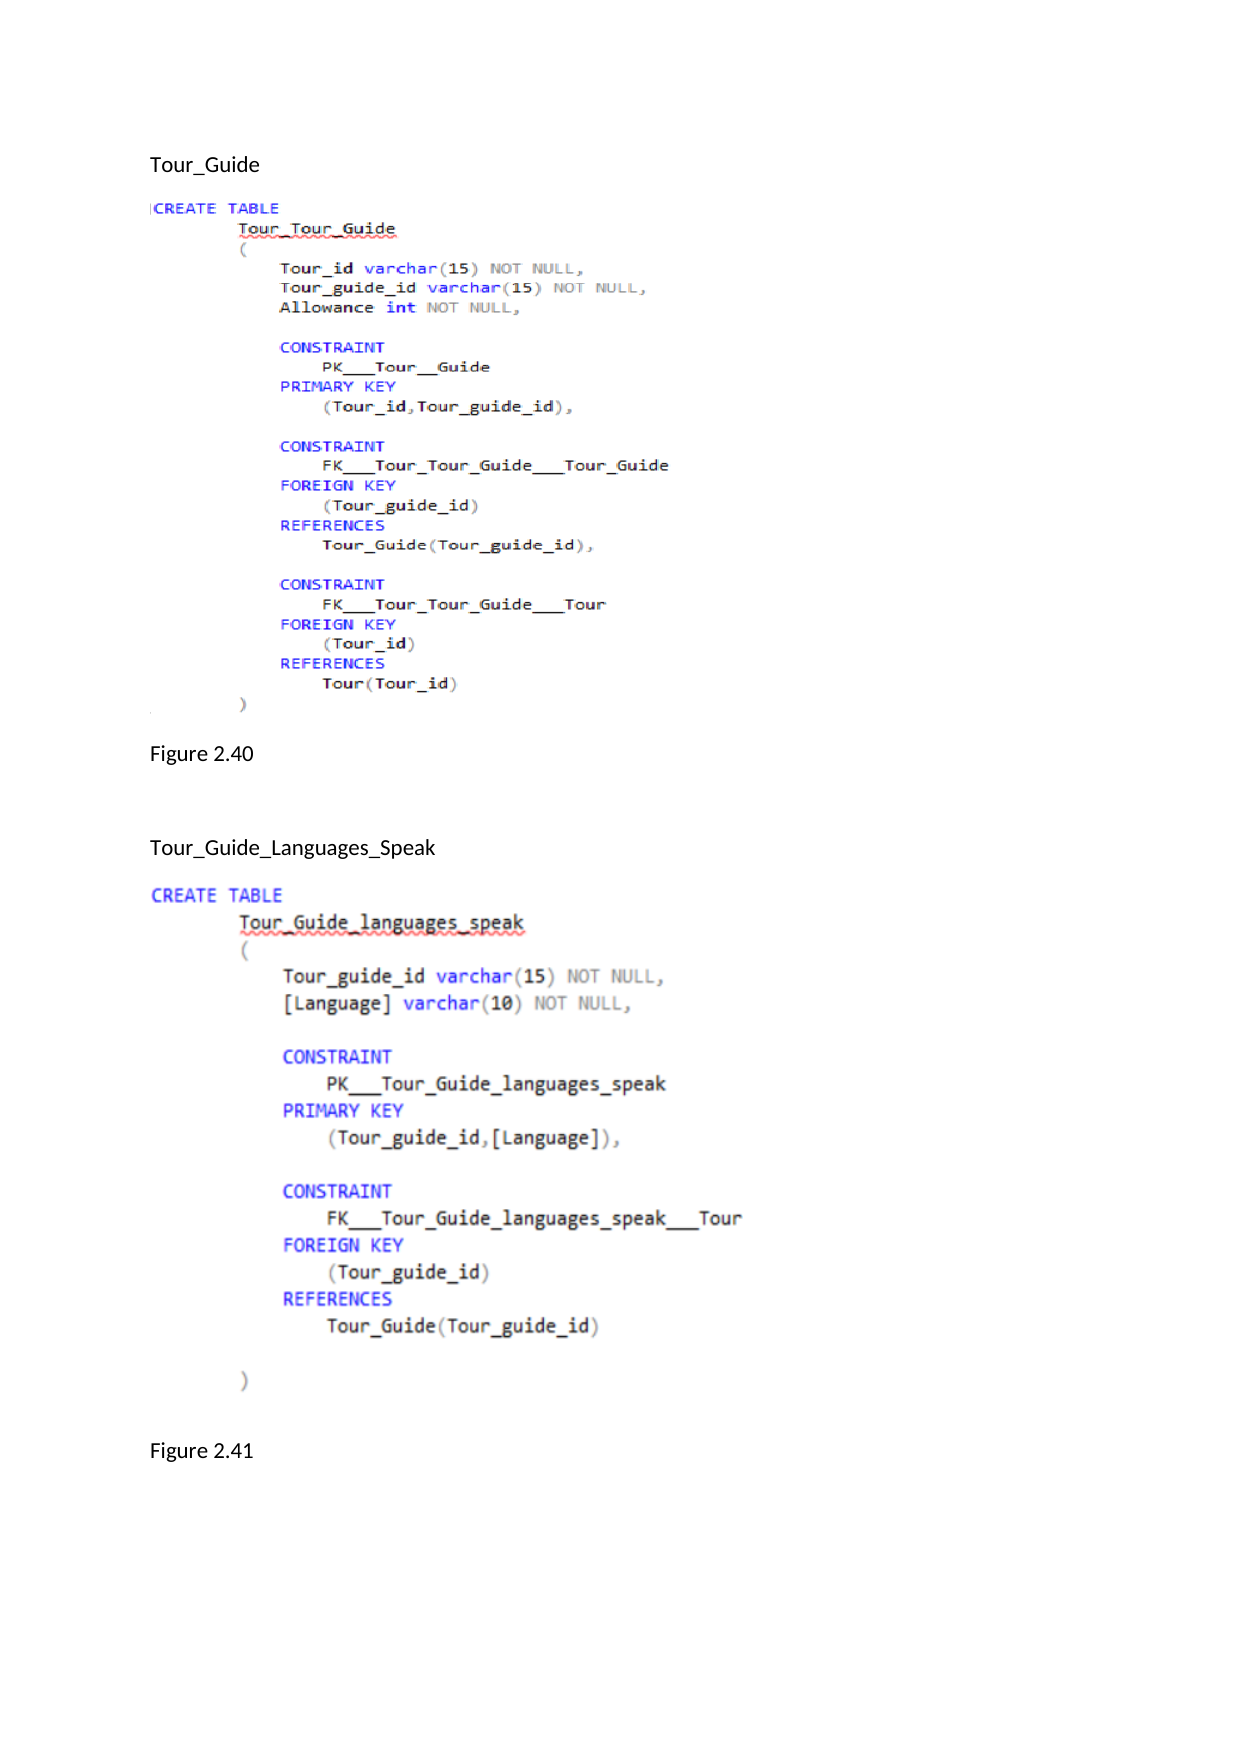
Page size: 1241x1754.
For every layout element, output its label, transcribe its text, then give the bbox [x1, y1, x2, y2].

picture [150, 880, 1067, 1418]
text Figure 2.40 [150, 739, 1090, 767]
text Tour_Guide [150, 150, 1090, 178]
picture [150, 196, 1125, 721]
text Figure 2.41 [150, 1436, 1090, 1464]
text Tour_Guide_Languages_Speak [150, 833, 1090, 861]
